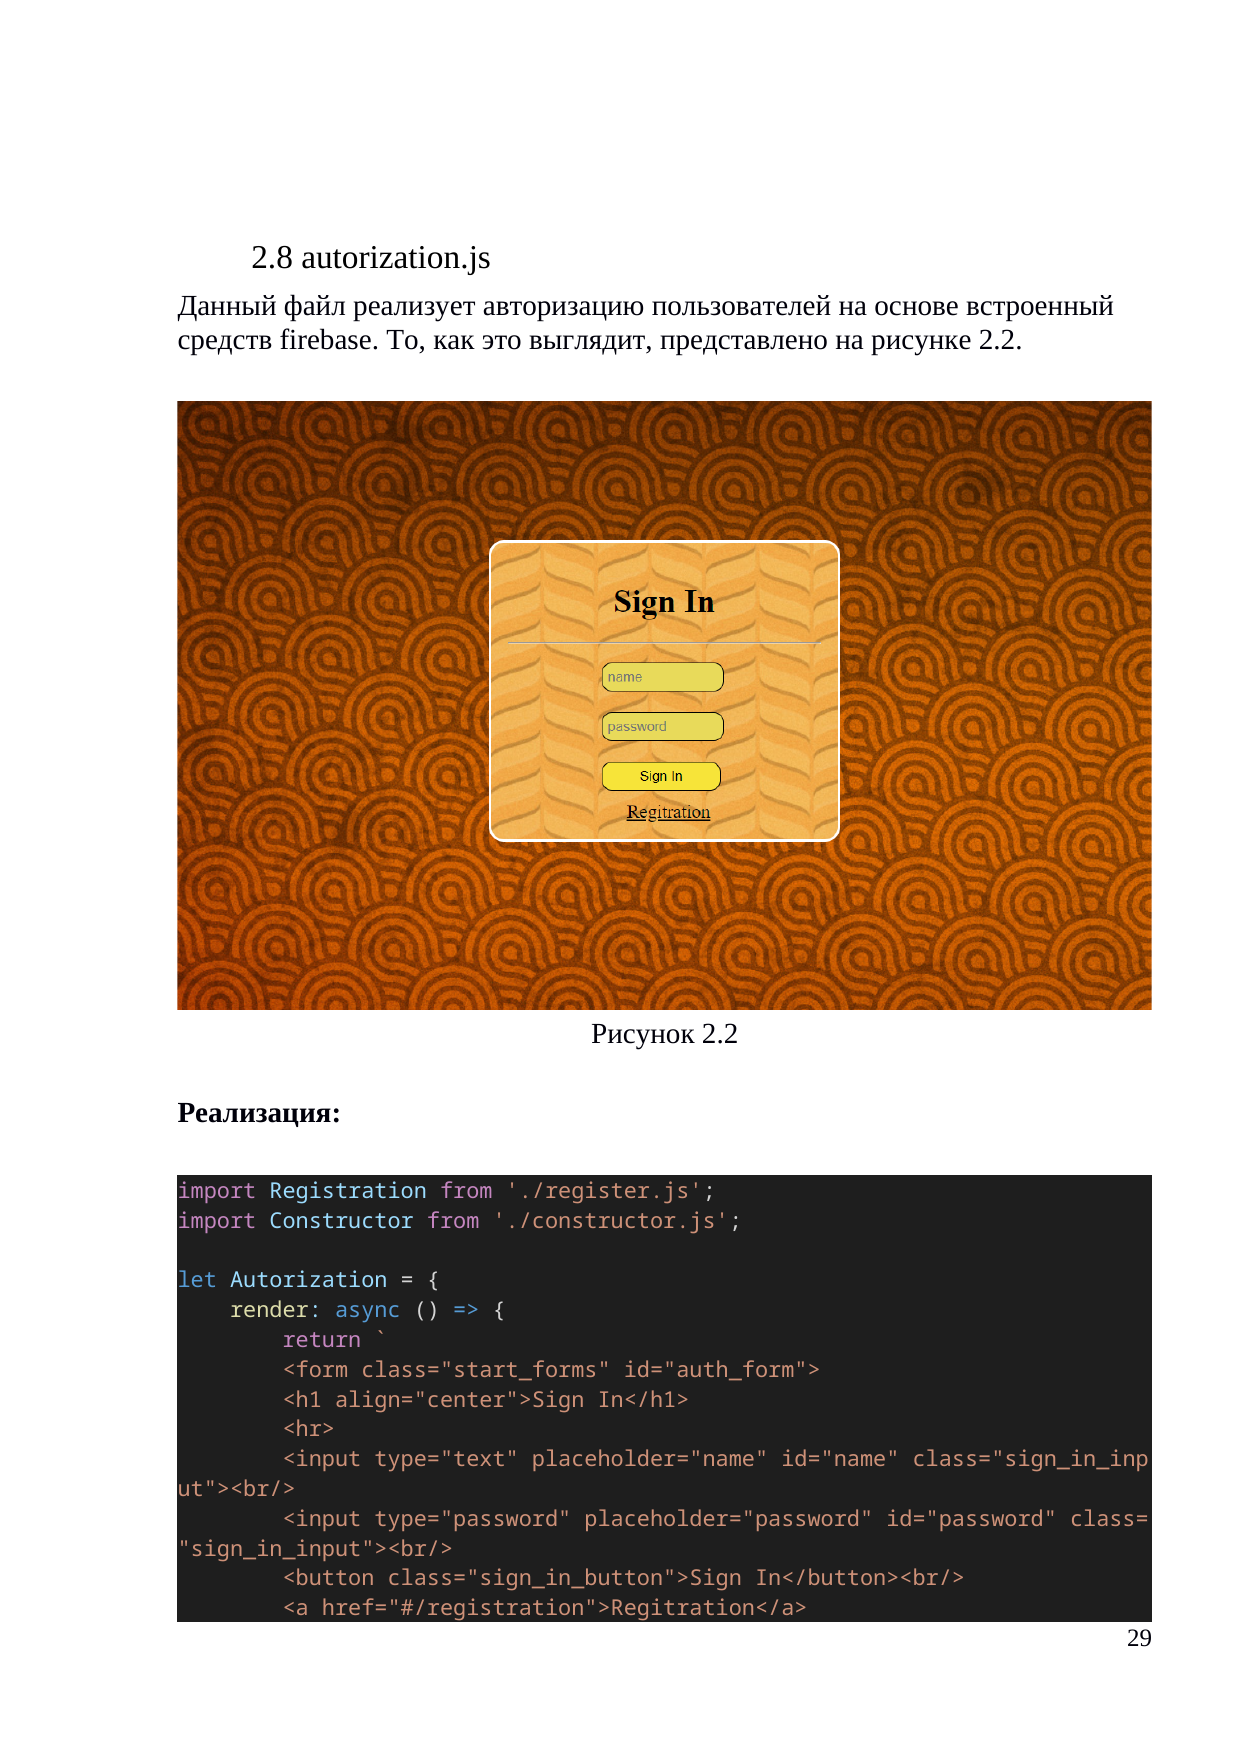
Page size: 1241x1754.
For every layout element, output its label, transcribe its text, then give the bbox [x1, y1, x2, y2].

text <a href="#/registration">Regitration</a> [177, 1592, 1152, 1622]
text return ` [177, 1324, 1152, 1354]
text Рисунок 2.2 [177, 1016, 1152, 1049]
text let Autorization = { [177, 1264, 1152, 1294]
text import Registration from './register.js'; [177, 1175, 1152, 1205]
text <button class="sign_in_button">Sign In</button><br/> [177, 1562, 1152, 1592]
text Данный файл реализует авторизацию пользователей на основе встроенный средств firebase. То, как это выглядит, представлено на рисунке 2.2. [177, 288, 1152, 355]
text <input type="password" placeholder="password" id="password" class="sign_in_input"><br/> [177, 1503, 1152, 1562]
text <form class="start_forms" id="auth_form"> [177, 1354, 1152, 1383]
text Реализация: [177, 1095, 1152, 1129]
text <h1 align="center">Sign In</h1> [177, 1383, 1152, 1413]
text <input type="text" placeholder="name" id="name" class="sign_in_input"><br/> [177, 1443, 1152, 1503]
subtitle 2.8 autorization.js [177, 237, 1152, 276]
text import Constructor from './constructor.js'; [177, 1205, 1152, 1234]
text <hr> [177, 1413, 1152, 1443]
text render: async () => { [177, 1294, 1152, 1324]
picture [177, 401, 1152, 1010]
